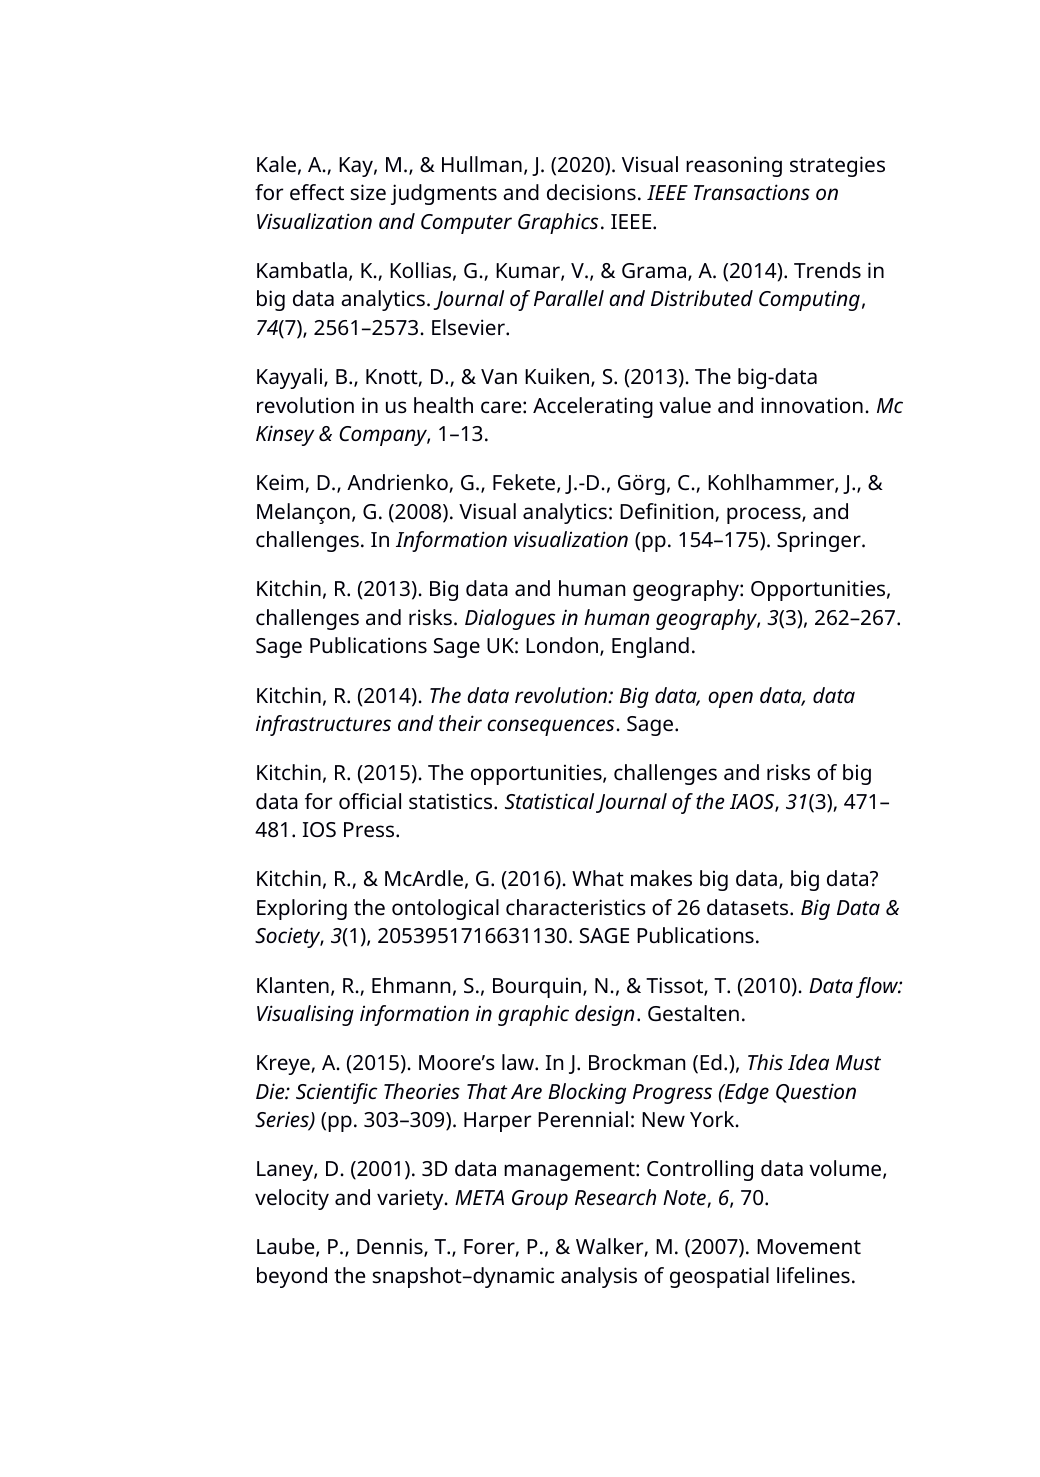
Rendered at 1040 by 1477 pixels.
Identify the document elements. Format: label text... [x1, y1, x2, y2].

text Kreye, A. (2015). Moore’s law. In J. Brockman (Ed.), This Idea Must Die: Scientific Theories That Are Blocking Progress (Edge Question Series) (pp. 303–309). Harper Perennial: New York. [255, 1048, 910, 1134]
text Kayyali, B., Knott, D., & Van Kuiken, S. (2013). The big-data revolution in us health care: Accelerating value and innovation. Mc Kinsey & Company, 1–13. [255, 362, 910, 448]
text Kitchin, R., & McArdle, G. (2016). What makes big data, big data? Exploring the ontological characteristics of 26 datasets. Big Data & Society, 3(1), 2053951716631130. SAGE Publications. [255, 864, 910, 950]
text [255, 1232, 910, 1289]
text Keim, D., Andrienko, G., Fekete, J.-D., Görg, C., Kohlhammer, J., & Melançon, G. (2008). Visual analytics: Definition, process, and challenges. In Information visualization (pp. 154–175). Springer. [255, 468, 910, 554]
text Kale, A., Kay, M., & Hullman, J. (2020). Visual reasoning strategies for effect size judgments and decisions. IEEE Transactions on Visualization and Computer Graphics. IEEE. [255, 150, 910, 235]
text Klanten, R., Ehmann, S., Bourquin, N., & Tissot, T. (2010). Data flow: Visualising information in graphic design. Gestalten. [255, 971, 910, 1028]
text Kambatla, K., Kollias, G., Kumar, V., & Grama, A. (2014). Trends in big data analytics. Journal of Parallel and Distributed Computing, 74(7), 2561–2573. Elsevier. [255, 256, 910, 341]
text Kitchin, R. (2015). The opportunities, challenges and risks of big data for official statistics. Statistical Journal of the IAOS, 31(3), 471–481. IOS Press. [255, 758, 910, 844]
text Kitchin, R. (2014). The data revolution: Big data, open data, data infrastructures and their consequences. Sage. [255, 681, 910, 738]
text Kitchin, R. (2013). Big data and human geography: Opportunities, challenges and risks. Dialogues in human geography, 3(3), 262–267. Sage Publications Sage UK: London, England. [255, 574, 910, 660]
text Laney, D. (2001). 3D data management: Controlling data volume, velocity and variety. META Group Research Note, 6, 70. [255, 1154, 910, 1211]
